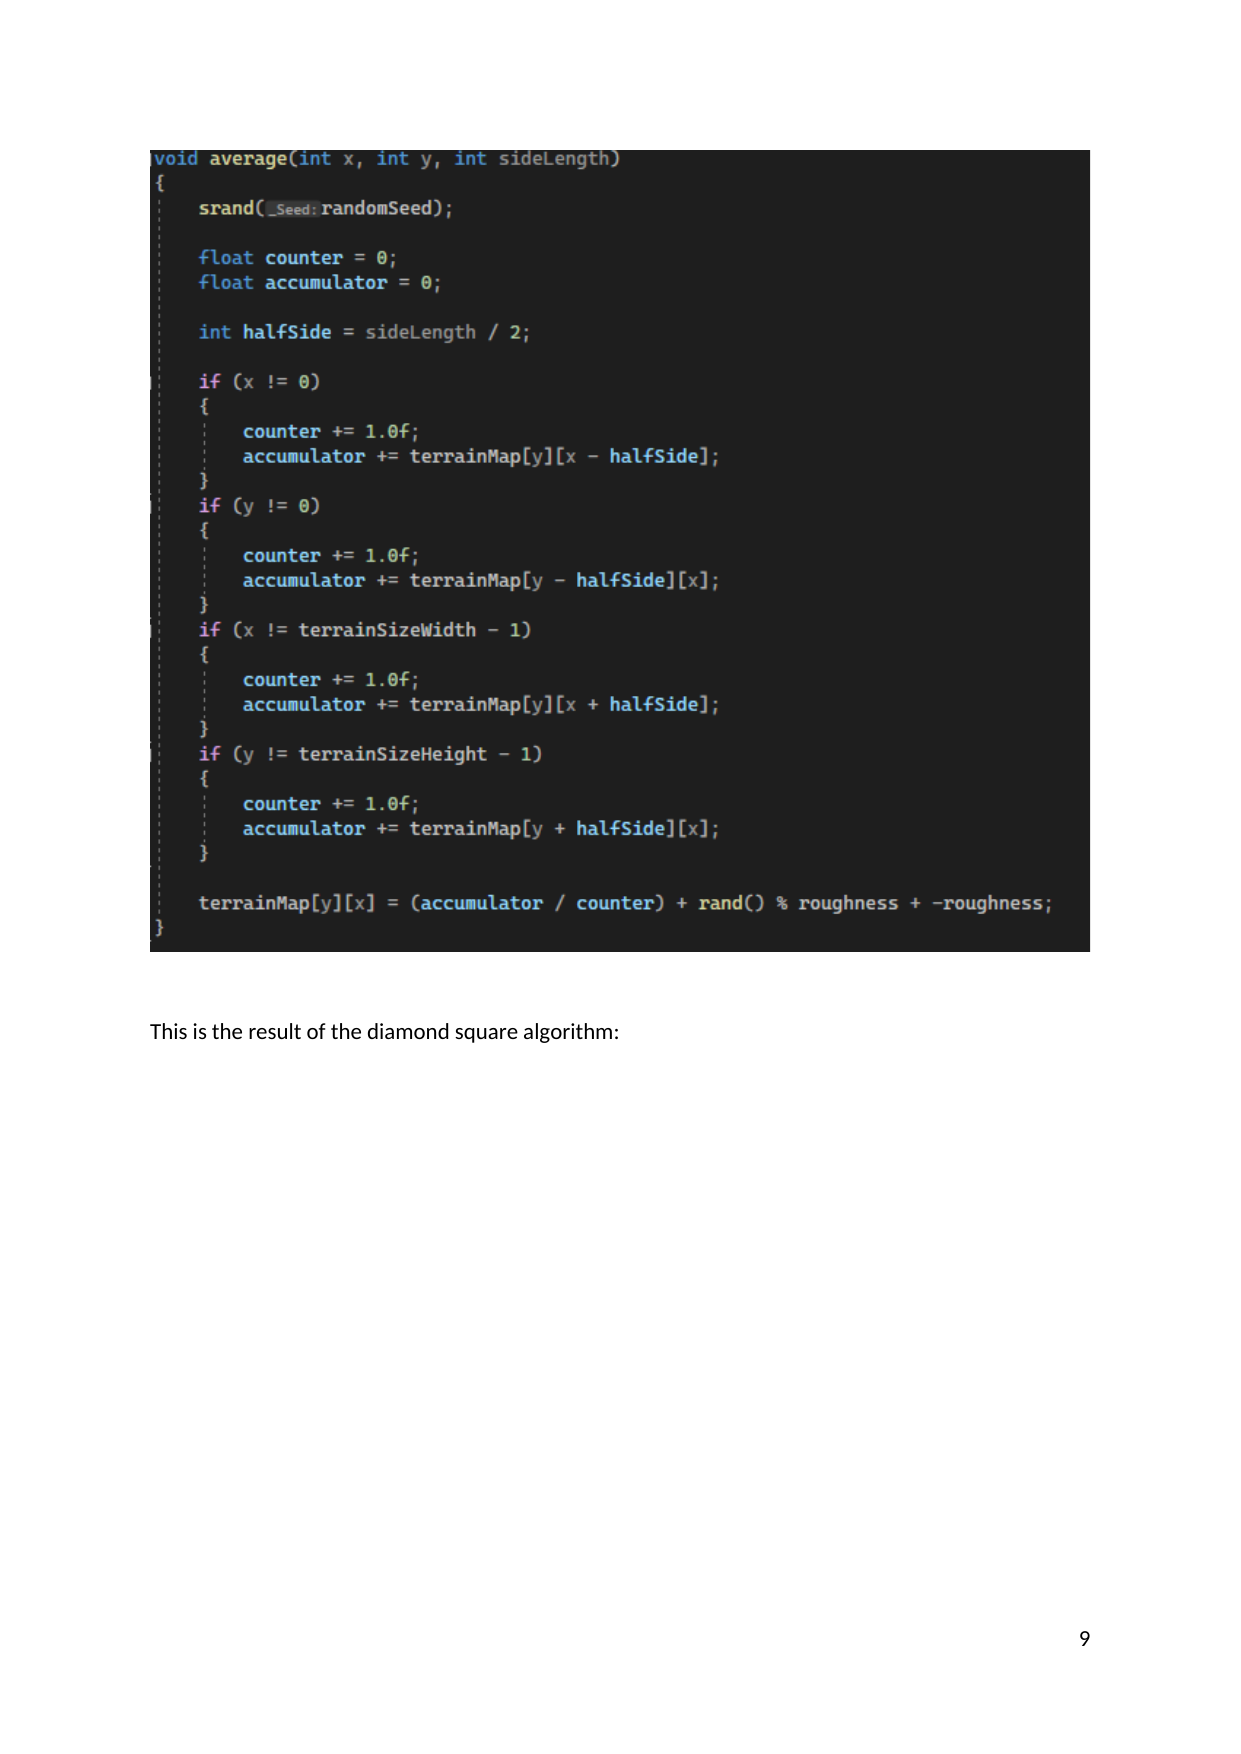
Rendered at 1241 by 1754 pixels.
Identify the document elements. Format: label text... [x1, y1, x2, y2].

picture [150, 150, 1091, 952]
text This is the result of the diamond square algorithm: [150, 1017, 1090, 1046]
